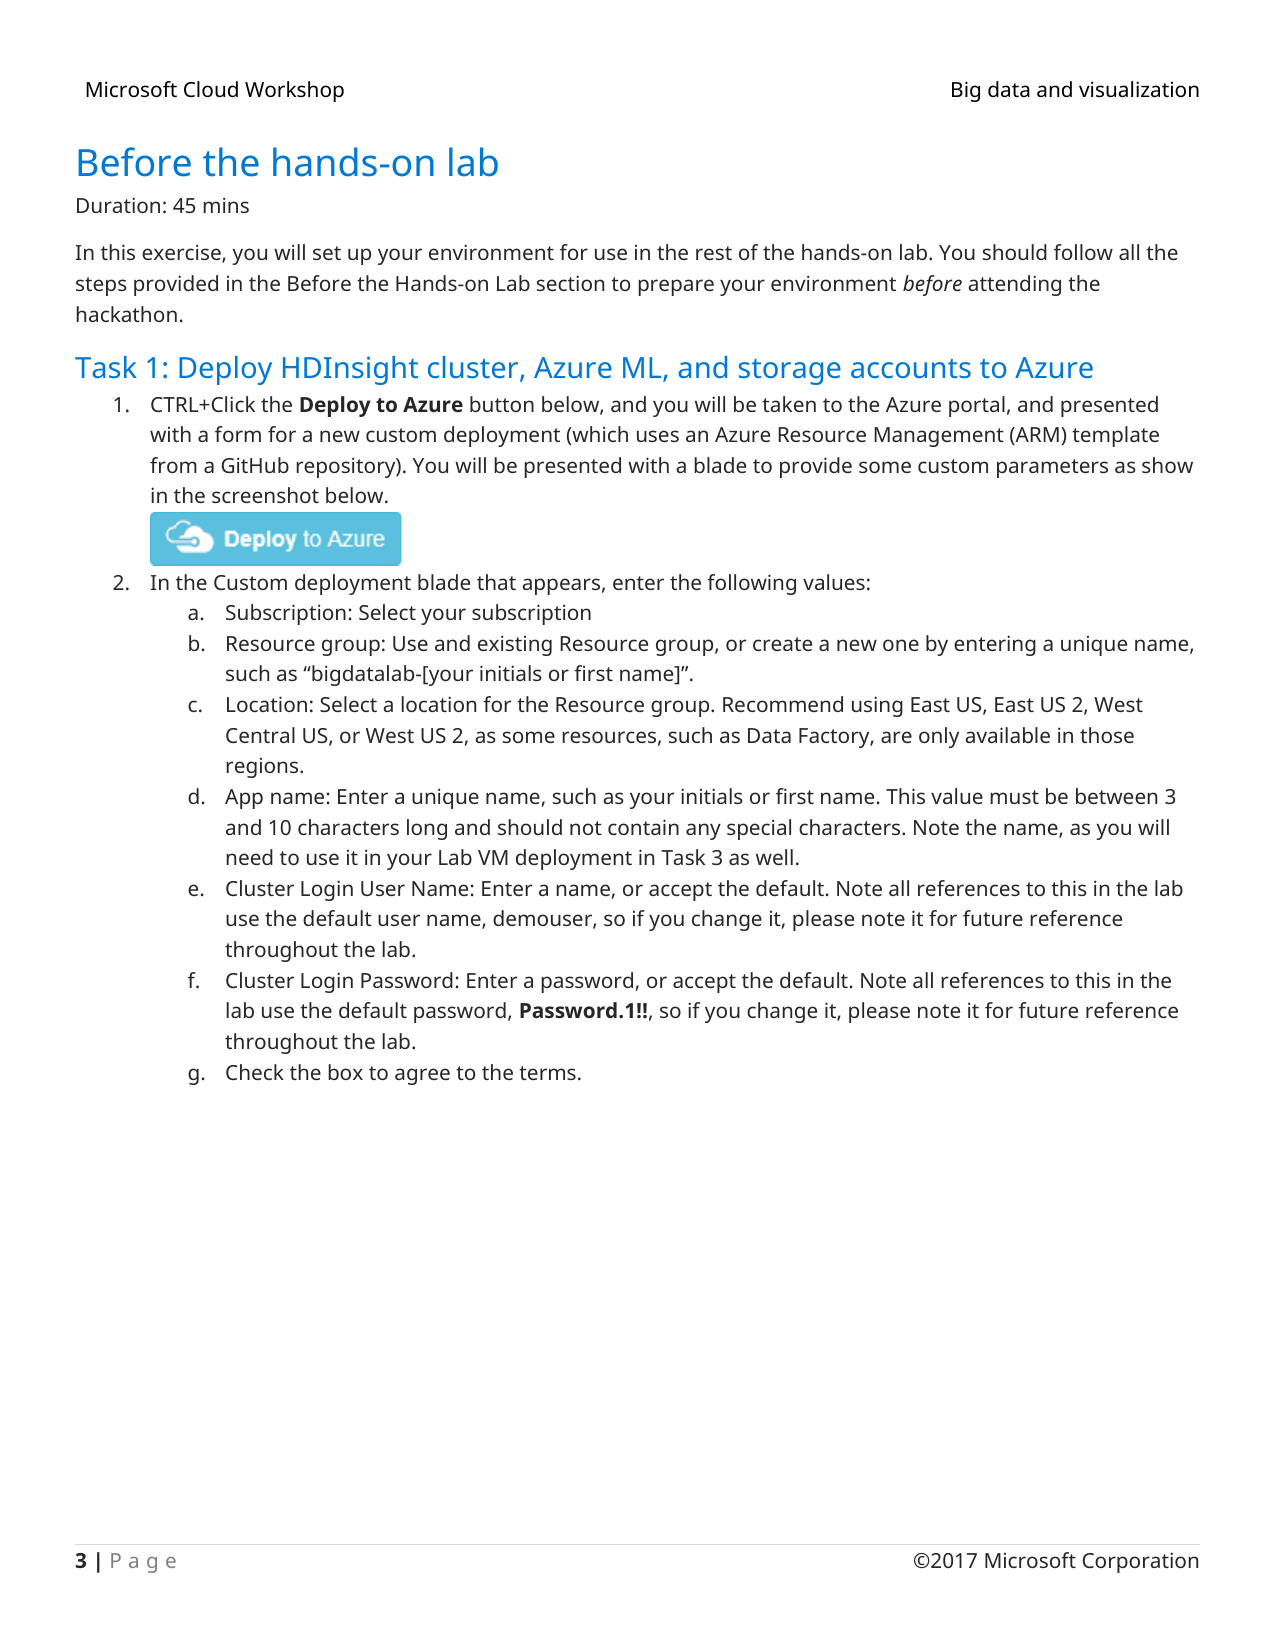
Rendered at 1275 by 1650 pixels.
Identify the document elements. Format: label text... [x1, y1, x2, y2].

subtitle Task 1: Deploy HDInsight cluster, Azure ML, and storage accounts to Azure [75, 347, 1200, 387]
list Cluster Login User Name: Enter a name, or accept the default. Note all references to this in the lab use the default user name, demouser, so if you change it, please note it for future reference throughout the lab. [187, 874, 1200, 963]
text Duration: 45 mins [75, 191, 1200, 219]
list Subscription: Select your subscription [187, 598, 1200, 627]
list Location: Select a location for the Resource group. Recommend using East US, East US 2, West Central US, or West US 2, as some resources, such as Data Factory, are only available in those regions. [187, 690, 1200, 780]
text In this exercise, you will set up your environment for use in the rest of the hands-on lab. You should follow all the steps provided in the Before the Hands-on Lab section to prepare your environment before attending the hackathon. [75, 238, 1200, 328]
list Resource group: Use and existing Resource group, or create a new one by entering a unique name, such as “bigdatalab-[your initials or first name]”. [187, 629, 1200, 688]
list App name: Enter a unique name, such as your initials or first name. This value must be between 3 and 10 characters long and should not contain any special characters. Note the name, as you will need to use it in your Lab VM deployment in Task 3 as well. [187, 782, 1200, 872]
subtitle Before the hands-on lab [75, 136, 1200, 187]
list Check the box to agree to the terms. [187, 1058, 1200, 1086]
list In the Custom deployment blade that appears, enter the following values: [112, 568, 1200, 596]
list Cluster Login Password: Enter a password, or accept the default. Note all references to this in the lab use the default password, Password.1!!, so if you change it, please note it for future reference throughout the lab. [187, 966, 1200, 1055]
picture [150, 512, 402, 566]
list CTRL+Click the Deploy to Azure button below, and you will be taken to the Azure portal, and presented with a form for a new custom deployment (which uses an Azure Resource Management (ARM) template from a GitHub repository). You will be presented with a blade to provide some custom parameters as show in the screenshot below. [112, 390, 1200, 510]
